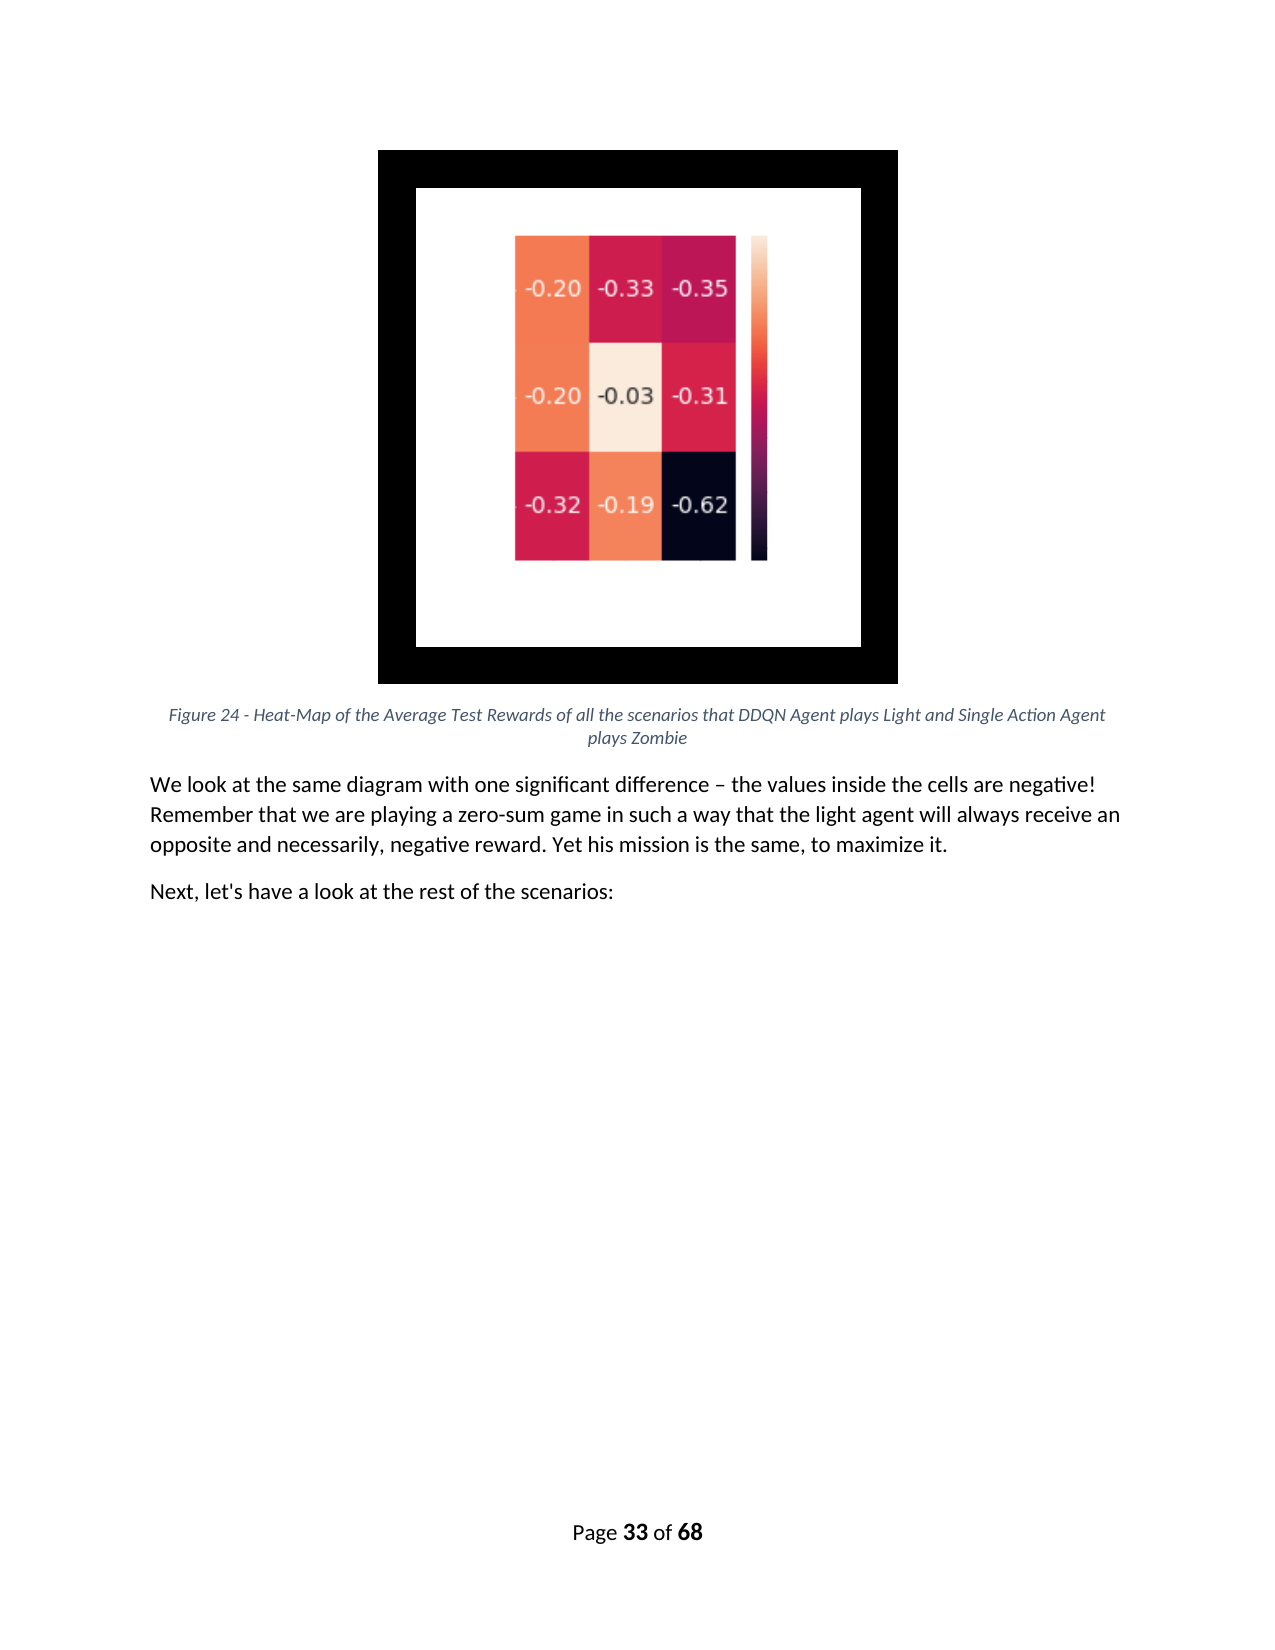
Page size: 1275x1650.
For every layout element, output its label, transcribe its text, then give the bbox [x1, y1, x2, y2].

text We look at the same diagram with one significant difference – the values inside the cells are negative! Remember that we are playing a zero-sum game in such a way that the light agent will always receive an opposite and necessarily, negative reward. Yet his mission is the same, to maximize it. [150, 770, 1125, 858]
text Next, let's have a look at the rest of the scenarios: [150, 877, 1125, 905]
picture [416, 188, 861, 647]
text Figure 24 - Heat-Map of the Average Test Rewards of all the scenarios that DDQN Agent plays Light and Single Action Agent plays Zombie [150, 703, 1125, 749]
